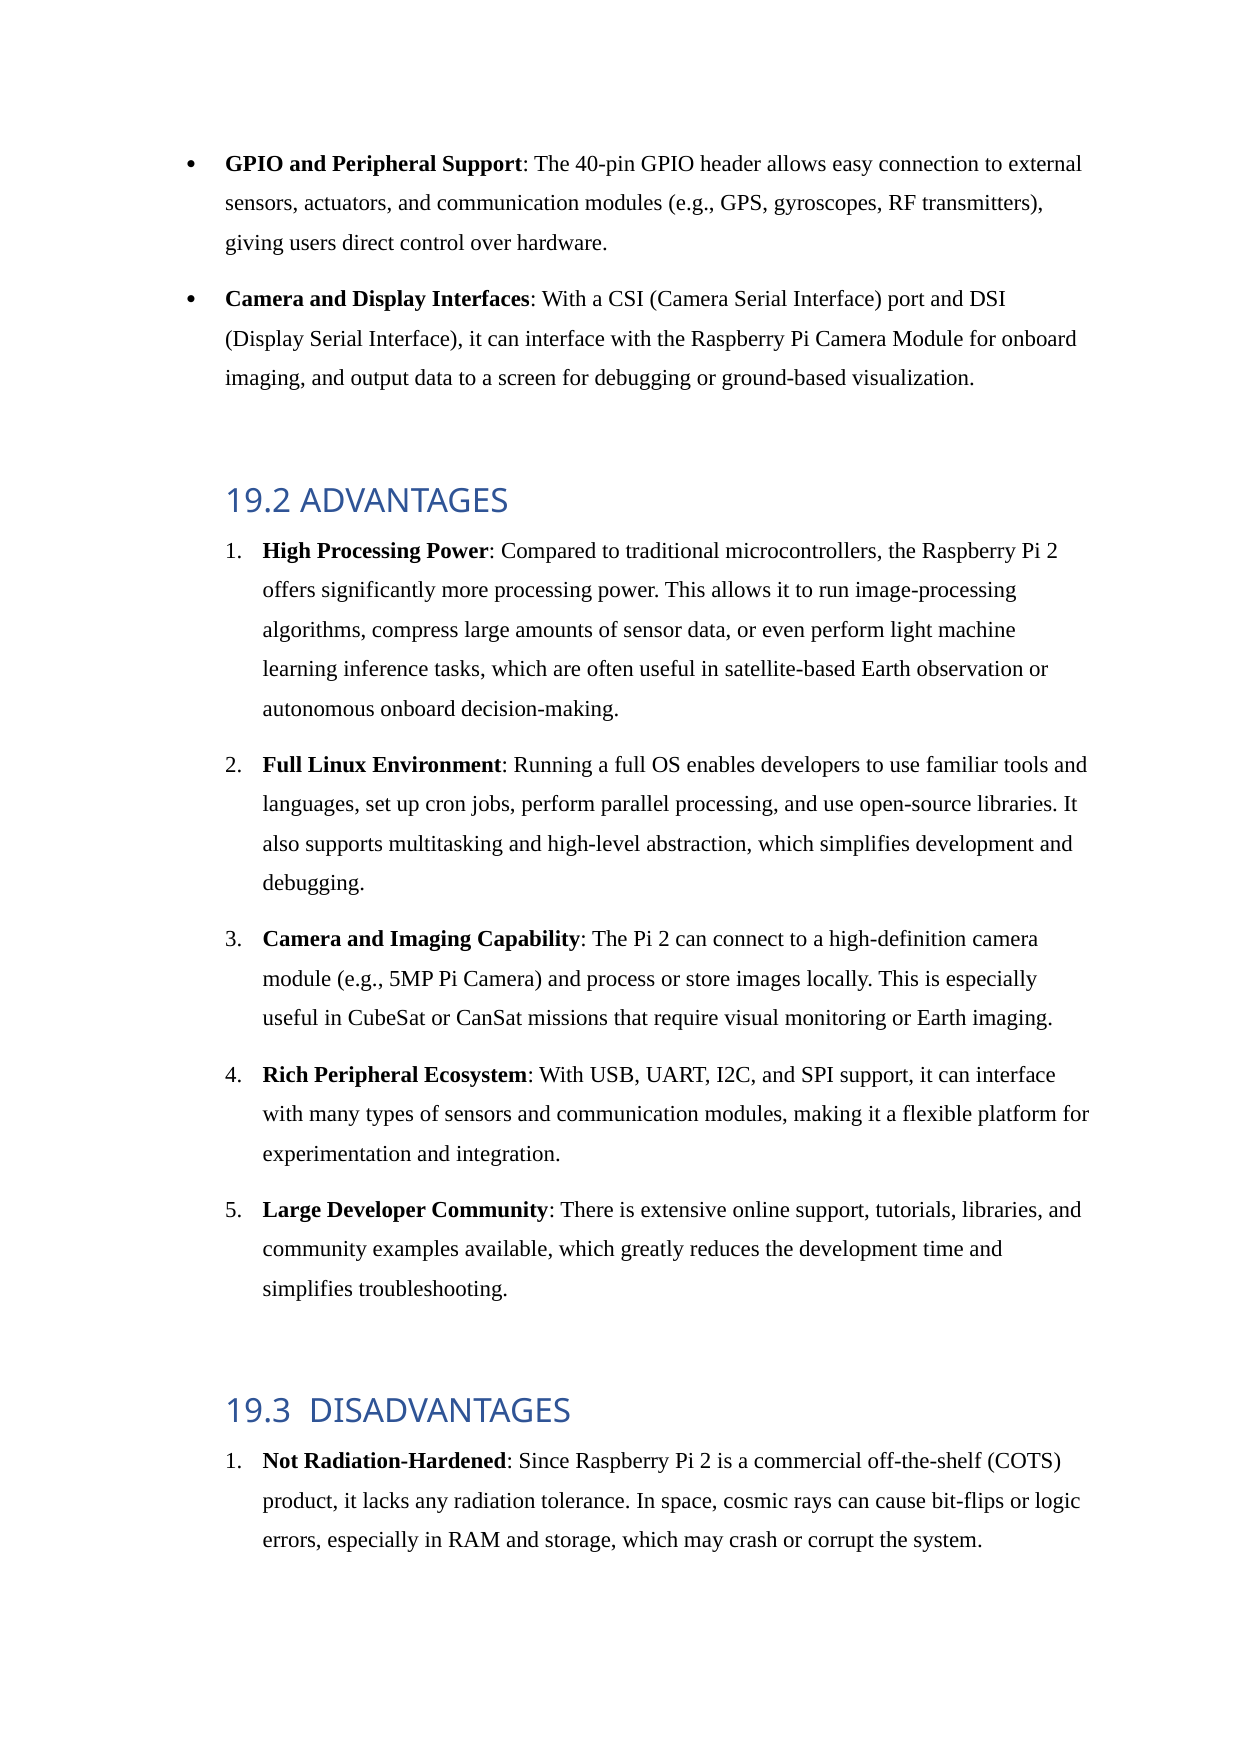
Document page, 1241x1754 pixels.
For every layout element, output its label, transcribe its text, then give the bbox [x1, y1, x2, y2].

list Camera and Imaging Capability: The Pi 2 can connect to a high-definition camera module (e.g., 5MP Pi Camera) and process or store images locally. This is especially useful in CubeSat or CanSat missions that require visual monitoring or Earth imaging. [225, 926, 1090, 1031]
list GPIO and Peripheral Support: The 40-pin GPIO header allows easy connection to external sensors, actuators, and communication modules (e.g., GPS, gyroscopes, RF transmitters), giving users direct control over hardware. [187, 150, 1090, 255]
list Not Radiation-Hardened: Since Raspberry Pi 2 is a commercial off-the-shelf (COTS) product, it lacks any radiation tolerance. In space, cosmic rays can cause bit-flips or logic errors, especially in RAM and storage, which may crash or corrupt the system. [225, 1447, 1090, 1553]
list Rich Peripheral Ecosystem: With USB, UART, I2C, and SPI support, it can interface with many types of sensors and communication modules, making it a flexible platform for experimentation and integration. [225, 1061, 1090, 1166]
subtitle ADVANTAGES [225, 476, 1090, 522]
list High Processing Power: Compared to traditional microcontrollers, the Raspberry Pi 2 offers significantly more processing power. This allows it to run image-processing algorithms, compress large amounts of sensor data, or even perform light machine learning inference tasks, which are often useful in satellite-based Earth observation or autonomous onboard decision-making. [225, 537, 1090, 721]
list Large Developer Community: There is extensive online support, tutorials, libraries, and community examples available, which greatly reduces the development time and simplifies troubleshooting. [225, 1196, 1090, 1301]
list Full Linux Environment: Running a full OS enables developers to use familiar tools and languages, set up cron jobs, perform parallel processing, and use open-source libraries. It also supports multitasking and high-level abstraction, which simplifies development and debugging. [225, 751, 1090, 896]
list Camera and Display Interfaces: With a CSI (Camera Serial Interface) port and DSI (Display Serial Interface), it can interface with the Raspberry Pi Camera Module for onboard imaging, and output data to a screen for debugging or ground-based visualization. [187, 285, 1090, 390]
subtitle DISADVANTAGES [225, 1387, 1090, 1432]
